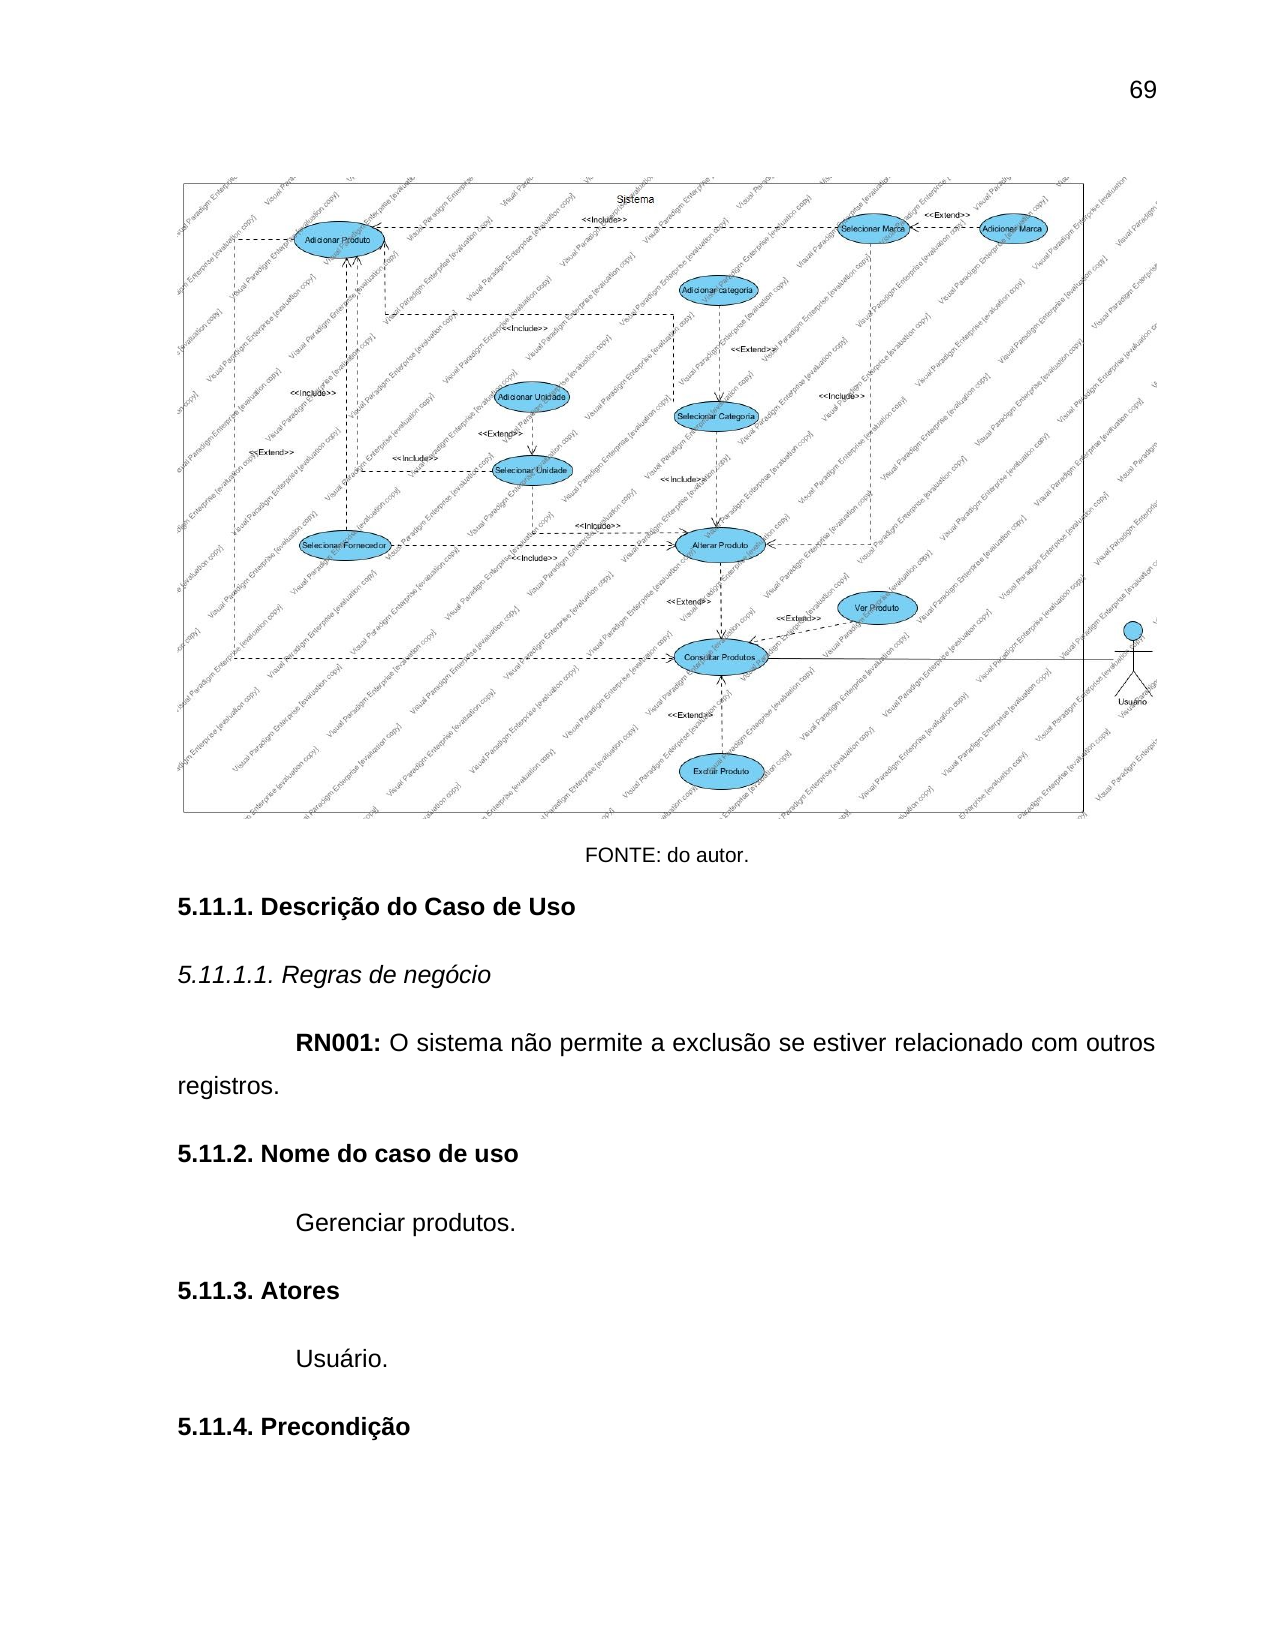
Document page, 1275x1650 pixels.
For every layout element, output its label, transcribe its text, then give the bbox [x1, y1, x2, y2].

list 5.11.1.1. Regras de negócio [177, 960, 1157, 989]
picture [177, 177, 1157, 819]
text Usuário. [177, 1344, 1157, 1373]
subtitle 5.11.2. Nome do caso de uso [177, 1139, 1157, 1168]
subtitle 5.11.3. Atores [177, 1276, 1157, 1304]
subtitle 5.11.1. Descrição do Caso de Uso [177, 892, 1157, 921]
text RN001: O sistema não permite a exclusão se estiver relacionado com outros registros. [177, 1028, 1157, 1100]
text FONTE: do autor. [177, 843, 1157, 867]
subtitle 5.11.4. Precondição [177, 1412, 1157, 1441]
text Gerenciar produtos. [177, 1208, 1157, 1236]
